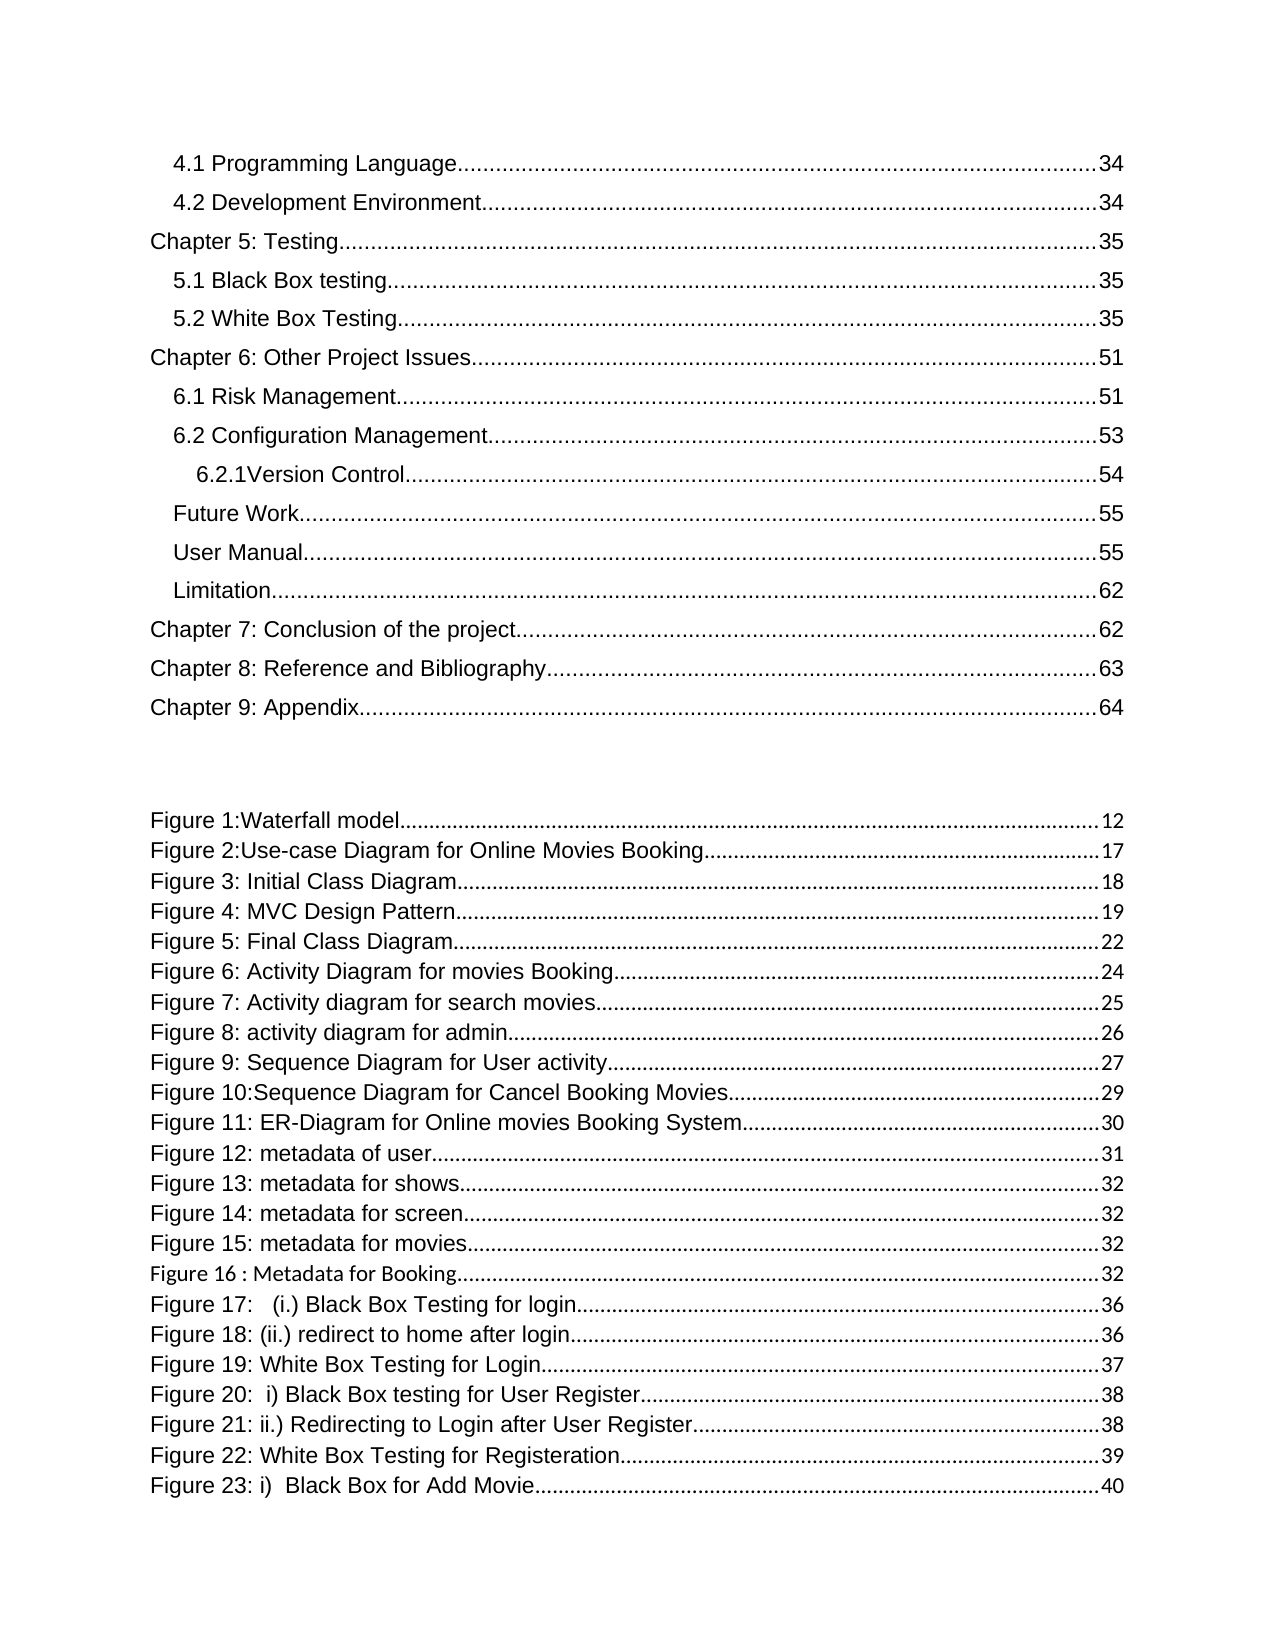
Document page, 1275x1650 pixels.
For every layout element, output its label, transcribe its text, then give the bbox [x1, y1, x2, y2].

text Figure 12: metadata of user 31 [150, 1139, 1125, 1167]
text Figure 23: i) Black Box for Add Movie 40 [150, 1471, 1125, 1499]
text Figure 1:Waterfall model 12 [150, 806, 1125, 834]
text Figure 11: ER-Diagram for Online movies Booking System 30 [150, 1108, 1125, 1136]
text Figure 9: Sequence Diagram for User activity 27 [150, 1048, 1125, 1076]
text Figure 6: Activity Diagram for movies Booking 24 [150, 957, 1125, 985]
text Figure 17: (i.) Black Box Testing for login 36 [150, 1290, 1125, 1318]
text Figure 20: i) Black Box testing for User Register 38 [150, 1380, 1125, 1408]
text Figure 4: MVC Design Pattern 19 [150, 897, 1125, 925]
text Figure 5: Final Class Diagram 22 [150, 927, 1125, 955]
text Figure 22: White Box Testing for Registeration 39 [150, 1441, 1125, 1469]
text Figure 3: Initial Class Diagram 18 [150, 867, 1125, 895]
text Figure 2:Use-case Diagram for Online Movies Booking 17 [150, 837, 1125, 864]
text Figure 18: (ii.) redirect to home after login 36 [150, 1320, 1125, 1348]
text Figure 14: metadata for screen 32 [150, 1199, 1125, 1227]
text Figure 15: metadata for movies 32 [150, 1229, 1125, 1257]
text Figure 8: activity diagram for admin 26 [150, 1018, 1125, 1046]
text Figure 19: White Box Testing for Login 37 [150, 1350, 1125, 1378]
text Figure 16 : Metadata for Booking 32 [150, 1259, 1125, 1287]
text Figure 21: ii.) Redirecting to Login after User Register 38 [150, 1411, 1125, 1438]
text Figure 7: Activity diagram for search movies 25 [150, 988, 1125, 1016]
text Figure 13: metadata for shows 32 [150, 1169, 1125, 1197]
text Figure 10:Sequence Diagram for Cancel Booking Movies 29 [150, 1078, 1125, 1106]
